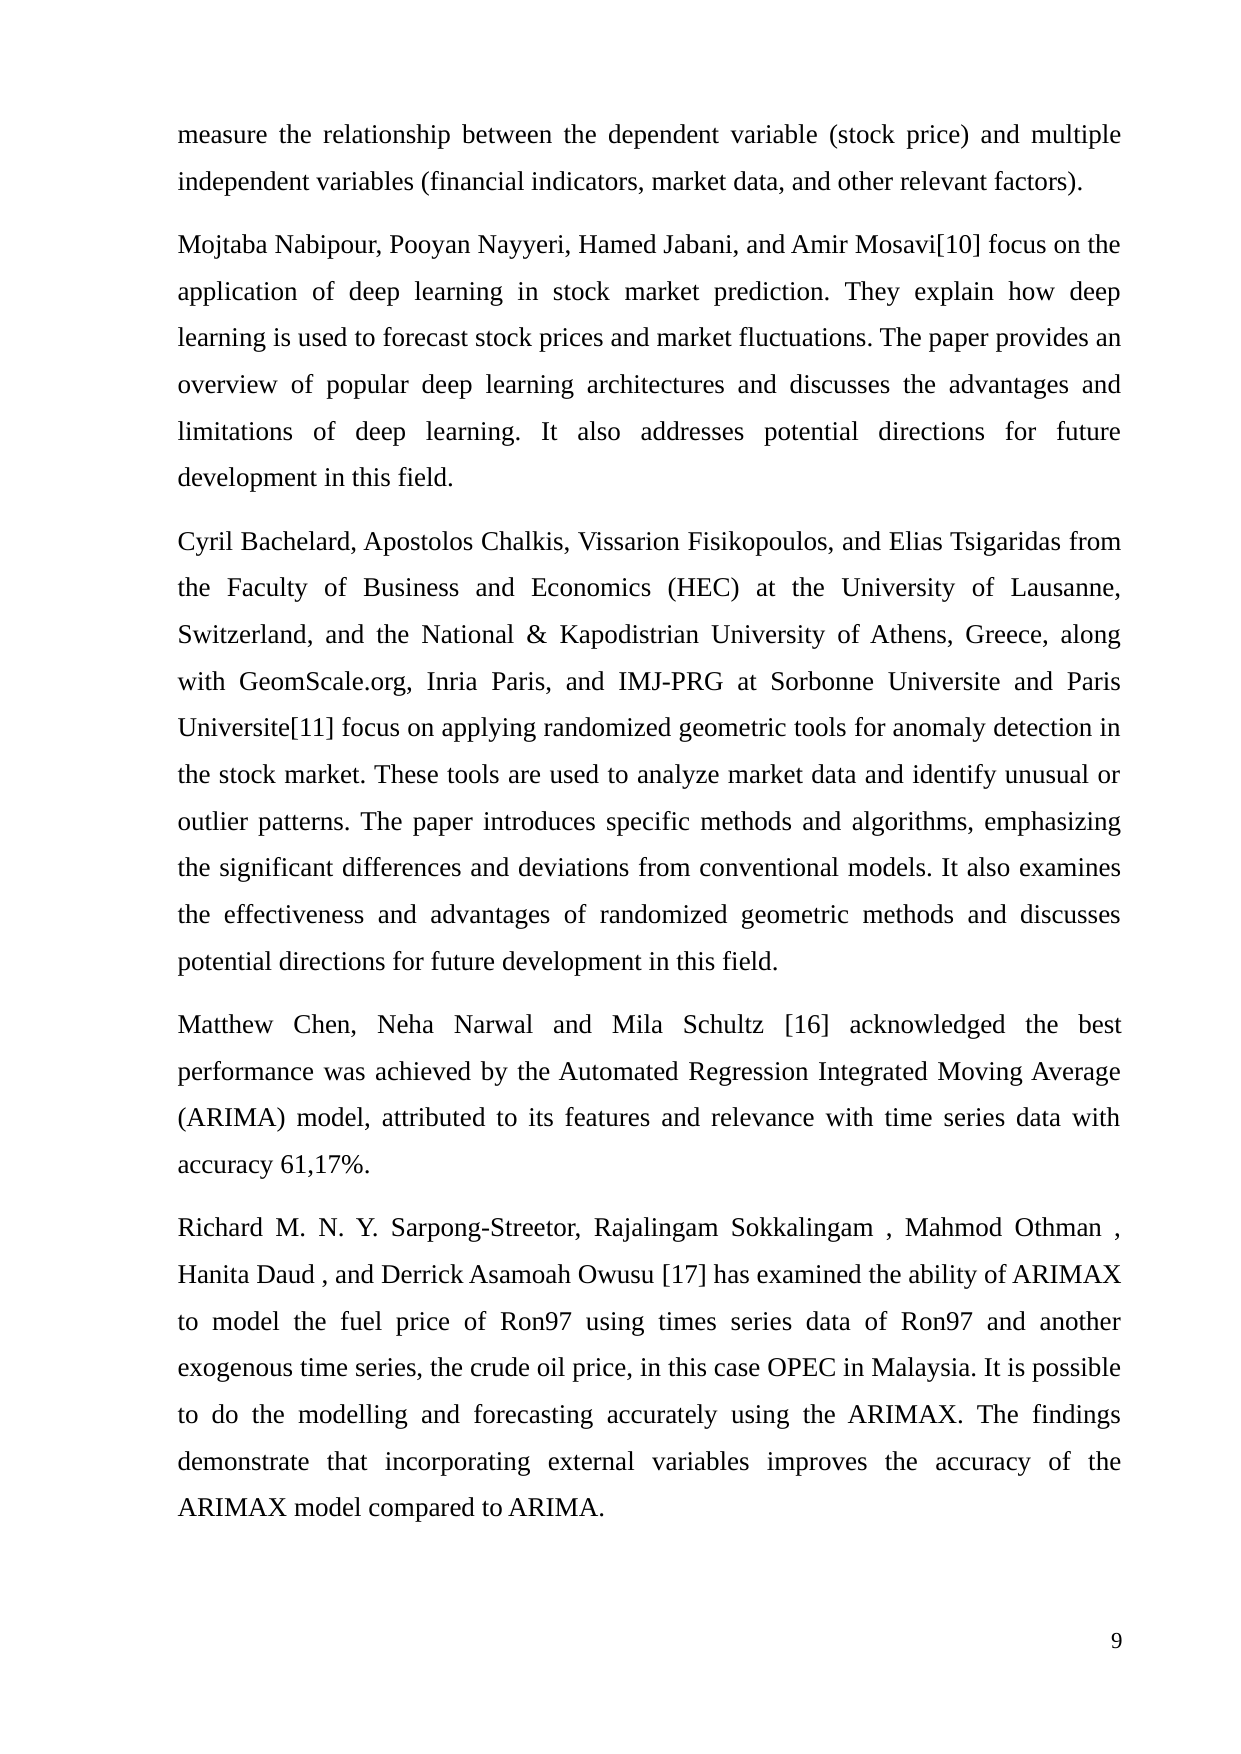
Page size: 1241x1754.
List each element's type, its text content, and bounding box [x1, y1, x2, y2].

text Cyril Bachelard, Apostolos Chalkis, Vissarion Fisikopoulos, and Elias Tsigaridas from the Faculty of Business and Economics (HEC) at the University of Lausanne, Switzerland, and the National & Kapodistrian University of Athens, Greece, along with GeomScale.org, Inria Paris, and IMJ-PRG at Sorbonne Universite and Paris Universite[11] focus on applying randomized geometric tools for anomaly detection in the stock market. These tools are used to analyze market data and identify unusual or outlier patterns. The paper introduces specific methods and algorithms, emphasizing the significant differences and deviations from conventional models. It also examines the effectiveness and advantages of randomized geometric methods and discusses potential directions for future development in this field. [177, 525, 1122, 976]
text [177, 118, 1122, 196]
text Matthew Chen, Neha Narwal and Mila Schultz [16] acknowledged the best performance was achieved by the Automated Regression Integrated Moving Average (ARIMA) model, attributed to its features and relevance with time series data with accuracy 61,17%. [177, 1008, 1122, 1179]
text Mojtaba Nabipour, Pooyan Nayyeri, Hamed Jabani, and Amir Mosavi[10] focus on the application of deep learning in stock market prediction. They explain how deep learning is used to forecast stock prices and market fluctuations. The paper provides an overview of popular deep learning architectures and discusses the advantages and limitations of deep learning. It also addresses potential directions for future development in this field. [177, 228, 1122, 493]
text Richard M. N. Y. Sarpong-Streetor, Rajalingam Sokkalingam , Mahmod Othman , Hanita Daud , and Derrick Asamoah Owusu [17] has examined the ability of ARIMAX to model the fuel price of Ron97 using times series data of Ron97 and another exogenous time series, the crude oil price, in this case OPEC in Malaysia. It is possible to do the modelling and forecasting accurately using the ARIMAX. The findings demonstrate that incorporating external variables improves the accuracy of the ARIMAX model compared to ARIMA. [177, 1211, 1122, 1523]
